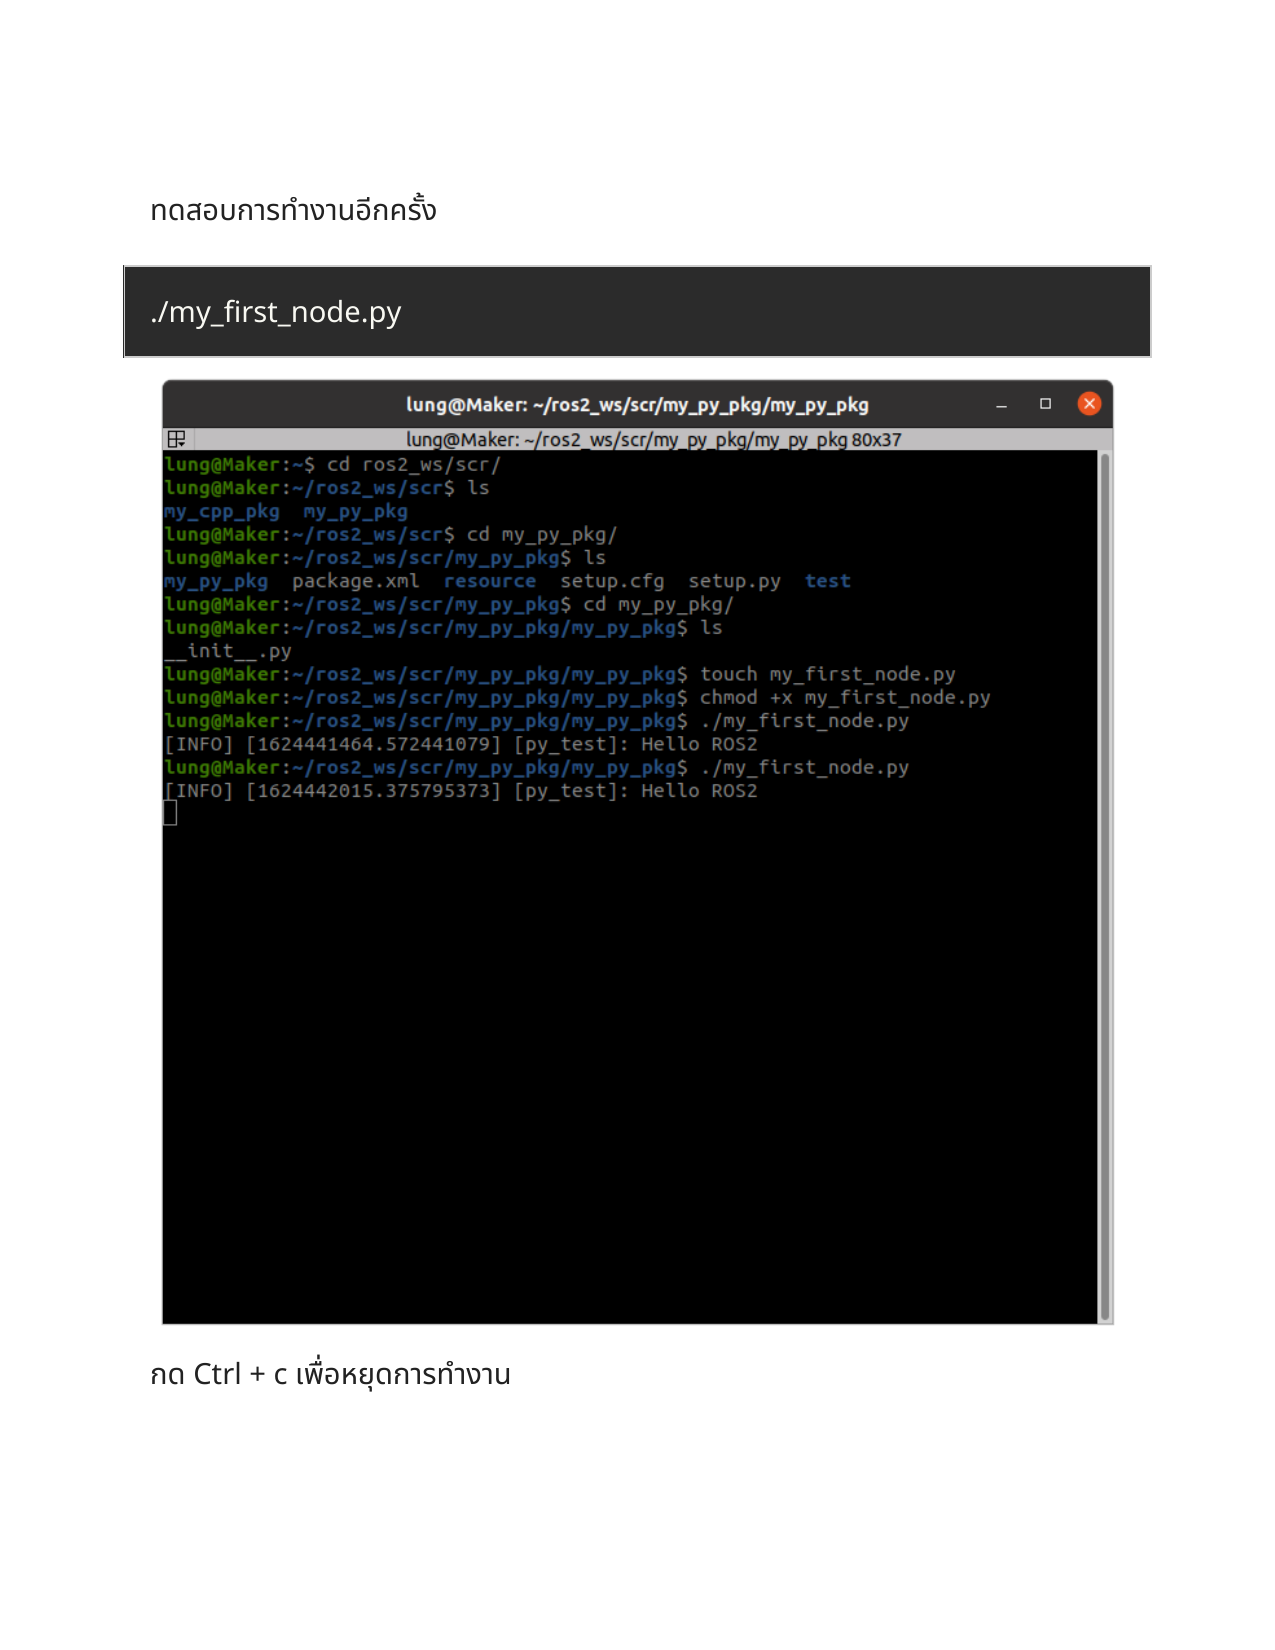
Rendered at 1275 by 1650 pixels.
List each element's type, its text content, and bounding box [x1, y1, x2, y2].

text กด Ctrl + c เพื่อหยุดการทำงาน [150, 1353, 1125, 1397]
text ./my_first_node.py [125, 267, 1150, 356]
text ทดสอบการทำงานอีกครั้ง [150, 150, 1125, 234]
picture [150, 370, 1125, 1337]
